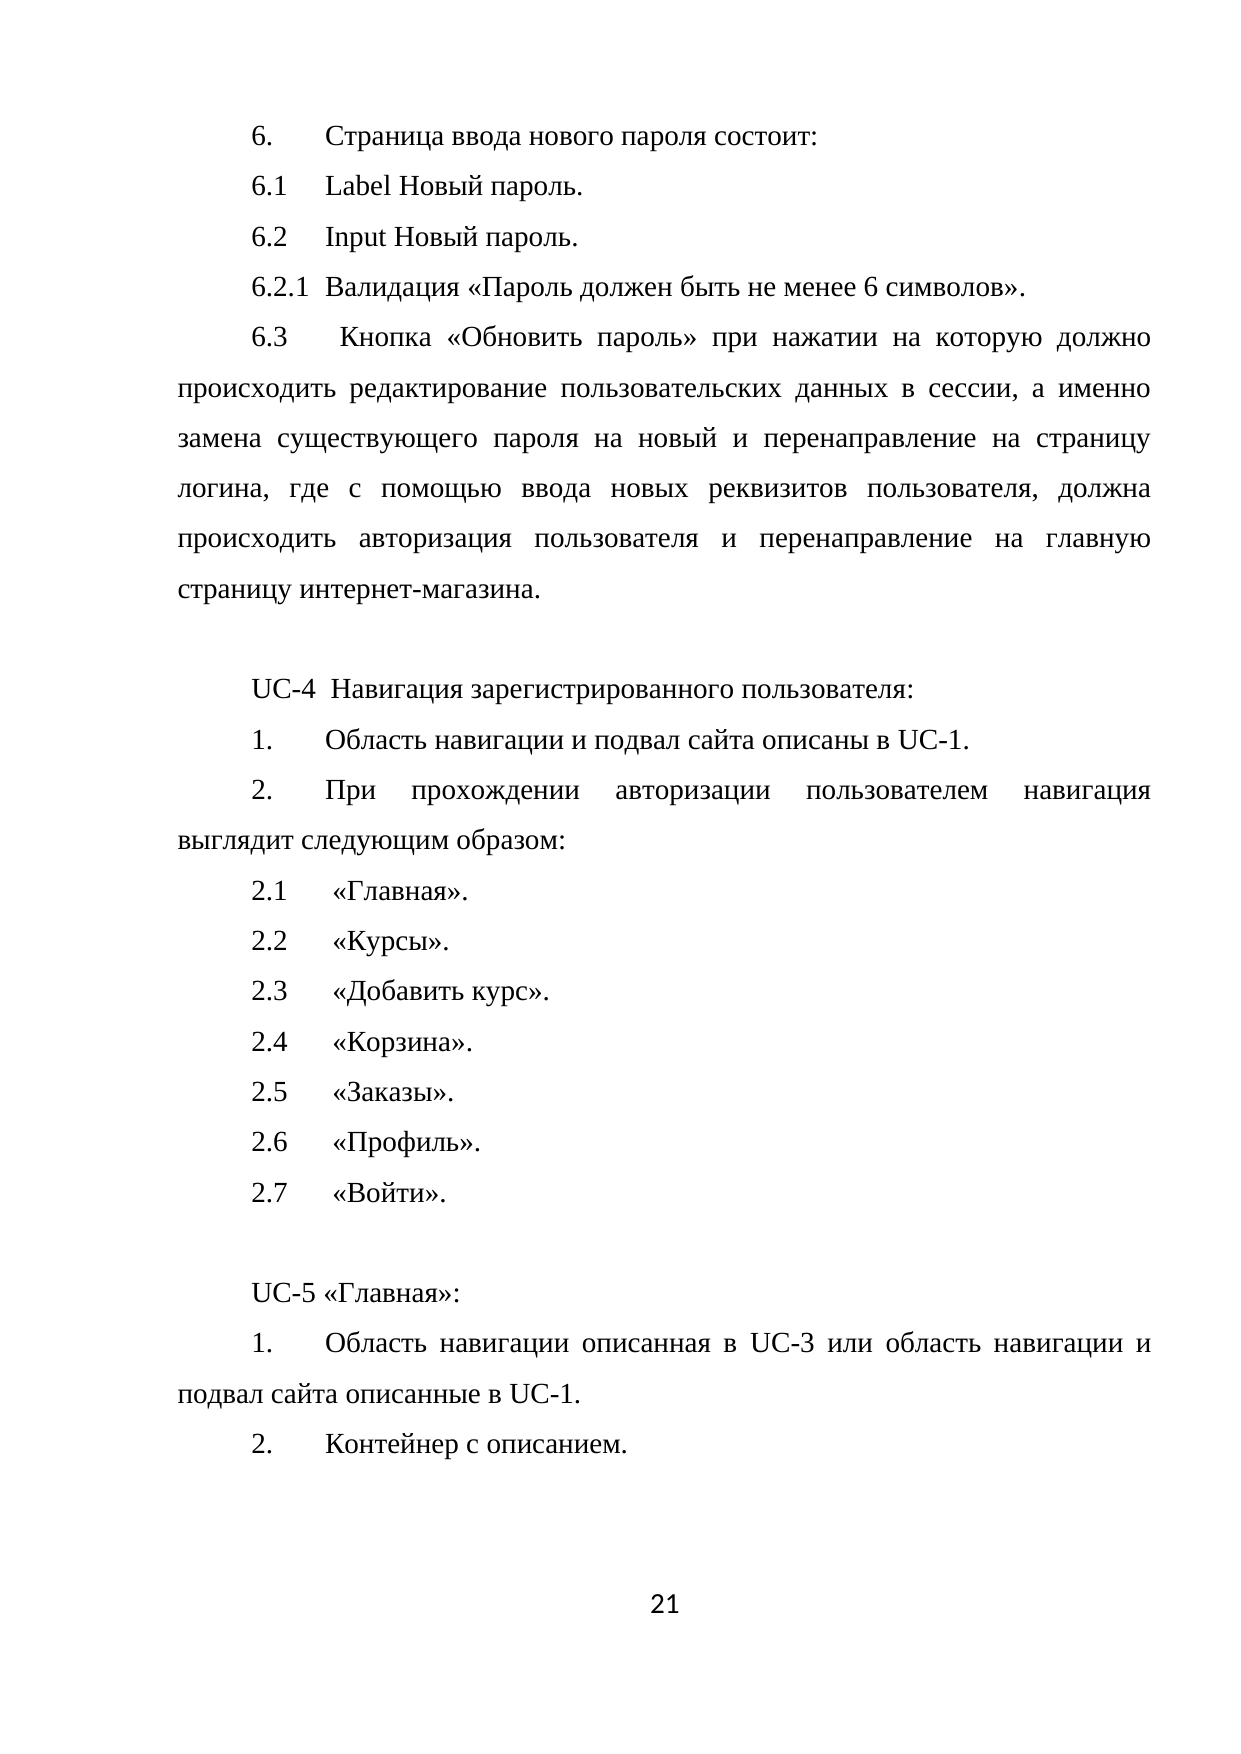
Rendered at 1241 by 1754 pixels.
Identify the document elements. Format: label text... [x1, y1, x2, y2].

list Кнопка «Обновить пароль» при нажатии на которую должно происходить редактирование пользовательских данных в сессии, а именно замена существующего пароля на новый и перенаправление на страницу логина, где с помощью ввода новых реквизитов пользователя, должна происходить авторизация пользователя и перенаправление на главную страницу интернет-магазина. [177, 319, 1152, 604]
list Input Новый пароль. [177, 219, 1152, 252]
list «Корзина». [177, 1024, 1152, 1057]
list Валидация «Пароль должен быть не менее 6 символов». [177, 269, 1152, 303]
text UC-4 Навигация зарегистрированного пользователя: [177, 672, 1152, 705]
list При прохождении авторизации пользователем навигация выглядит следующим образом: [177, 772, 1152, 856]
list Область навигации и подвал сайта описаны в UC-1. [177, 722, 1152, 755]
list «Войти». [177, 1175, 1152, 1208]
list «Главная». [177, 873, 1152, 906]
list «Профиль». [177, 1124, 1152, 1158]
list Область навигации описанная в UC-3 или область навигации и подвал сайта описанные в UC-1. [177, 1326, 1152, 1409]
list «Добавить курс». [177, 973, 1152, 1007]
list «Курсы». [177, 923, 1152, 957]
list Контейнер с описанием. [177, 1426, 1152, 1460]
text UC-5 «Главная»: [177, 1275, 1152, 1309]
list Label Новый пароль. [177, 168, 1152, 202]
list «Заказы». [177, 1074, 1152, 1108]
list Страница ввода нового пароля состоит: [177, 118, 1152, 152]
